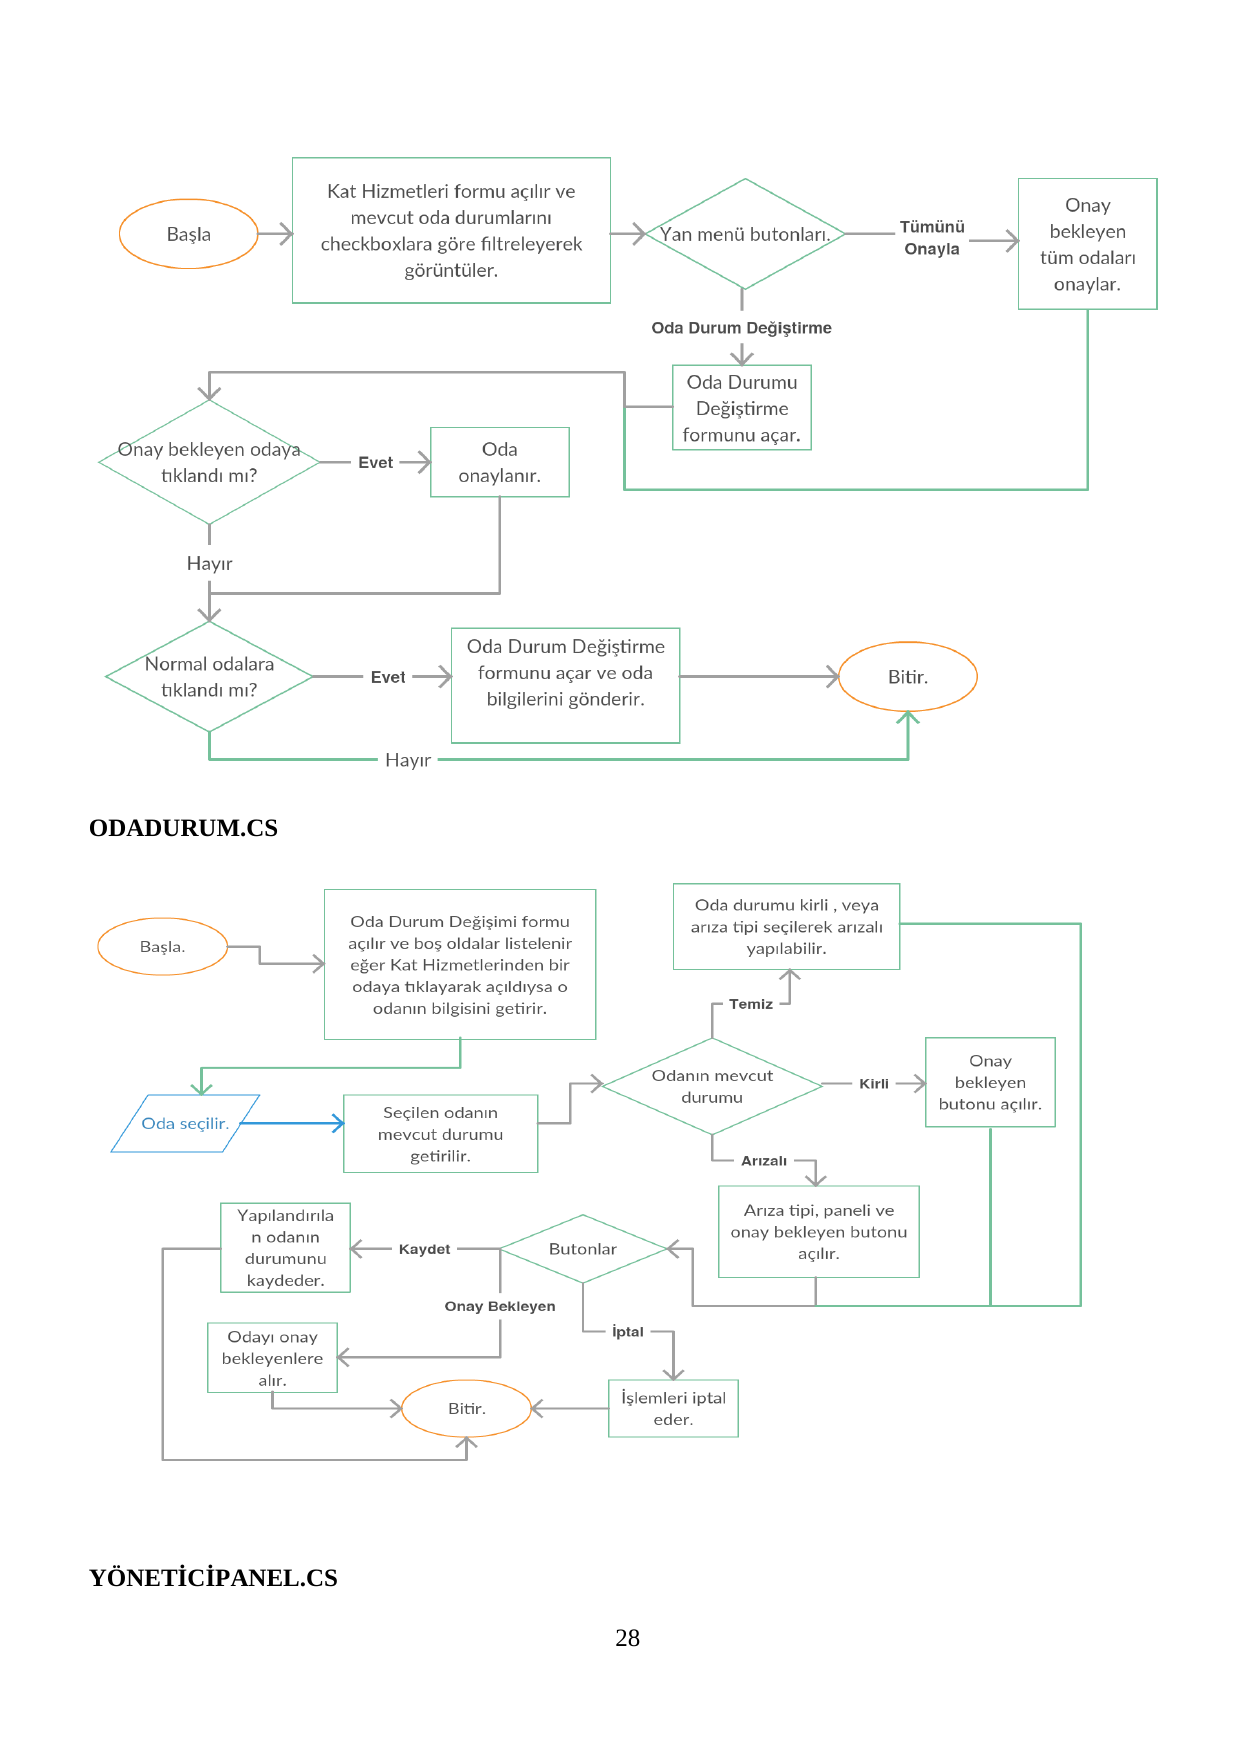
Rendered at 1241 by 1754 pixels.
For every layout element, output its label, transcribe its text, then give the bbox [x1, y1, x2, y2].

text YÖNETİCİPANEL.CS [89, 1563, 1167, 1592]
picture [88, 147, 1167, 780]
picture [88, 875, 1089, 1467]
text ODADURUM.CS [89, 813, 1167, 842]
